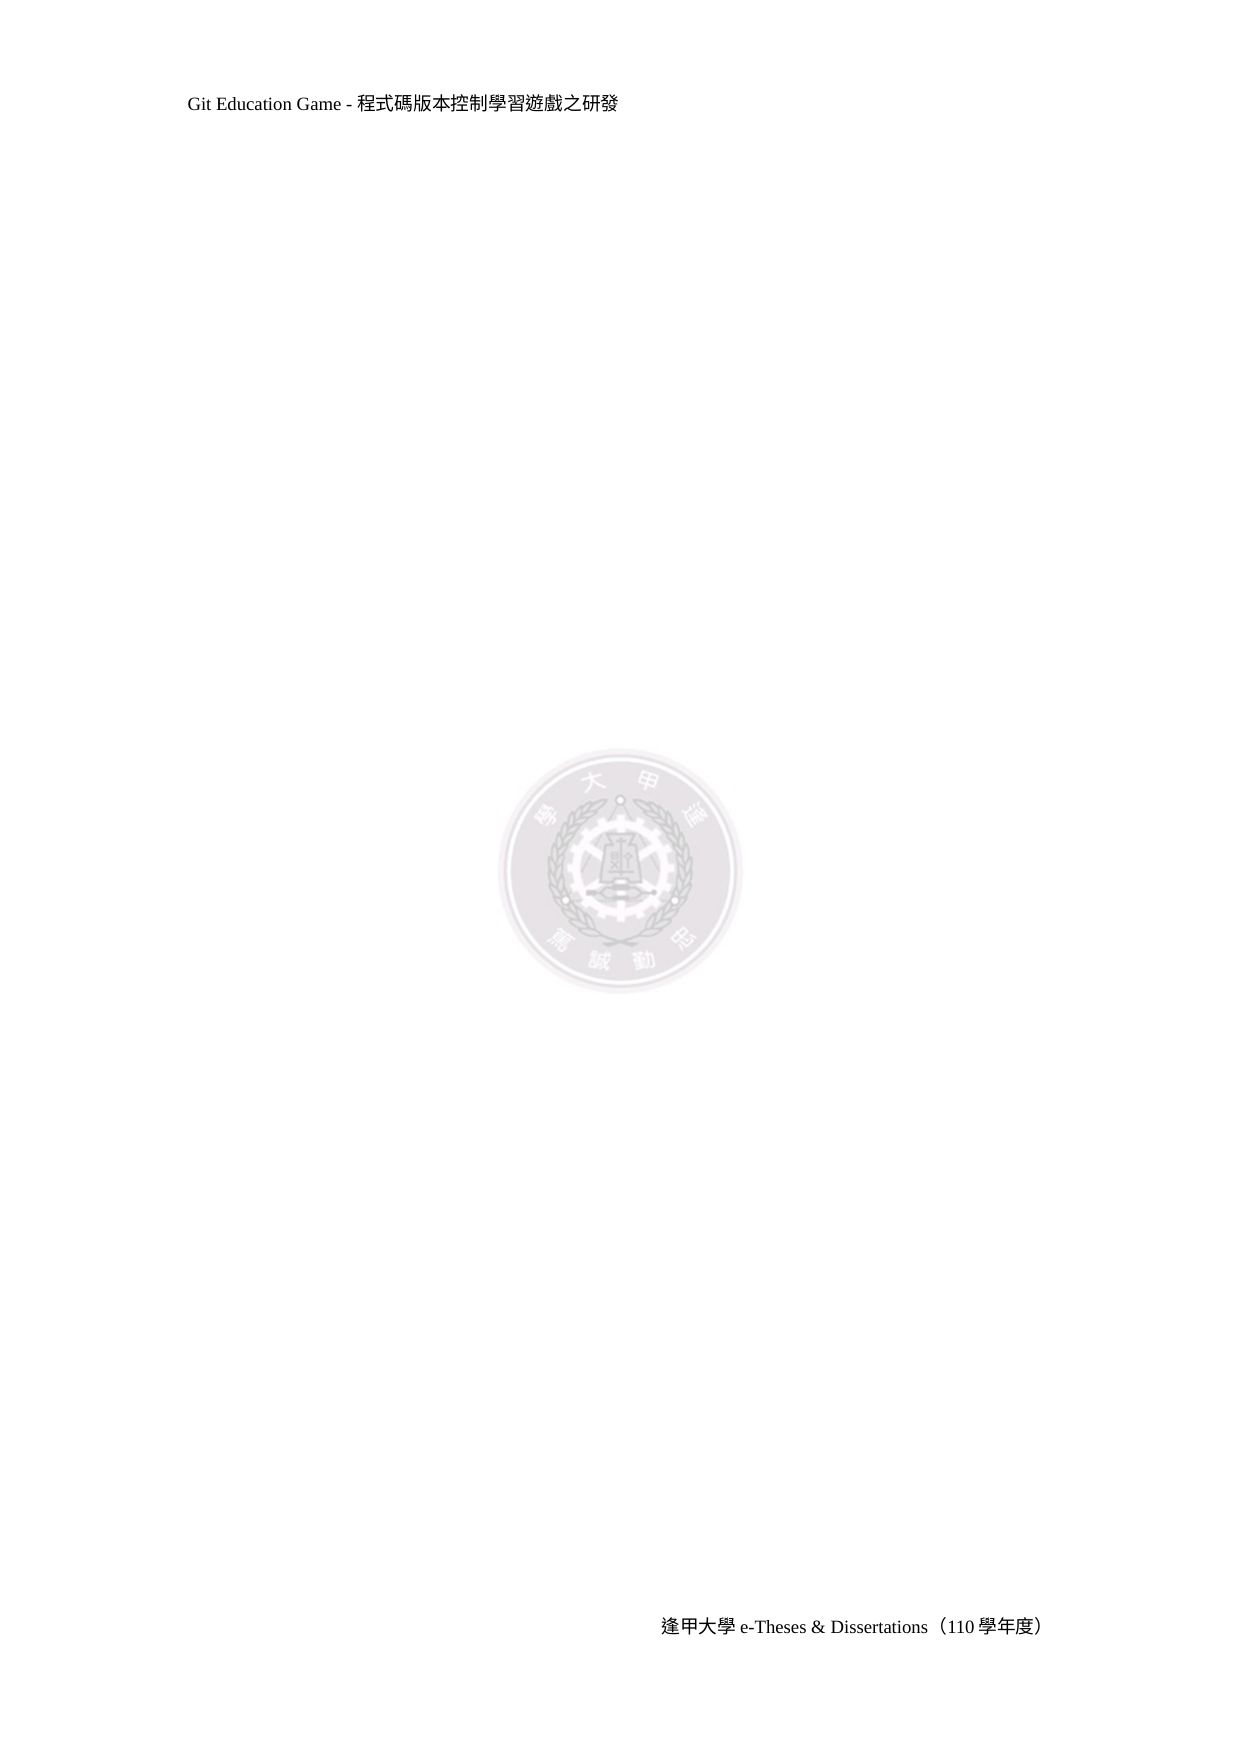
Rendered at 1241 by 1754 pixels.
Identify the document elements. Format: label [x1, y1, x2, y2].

picture [496, 746, 745, 995]
